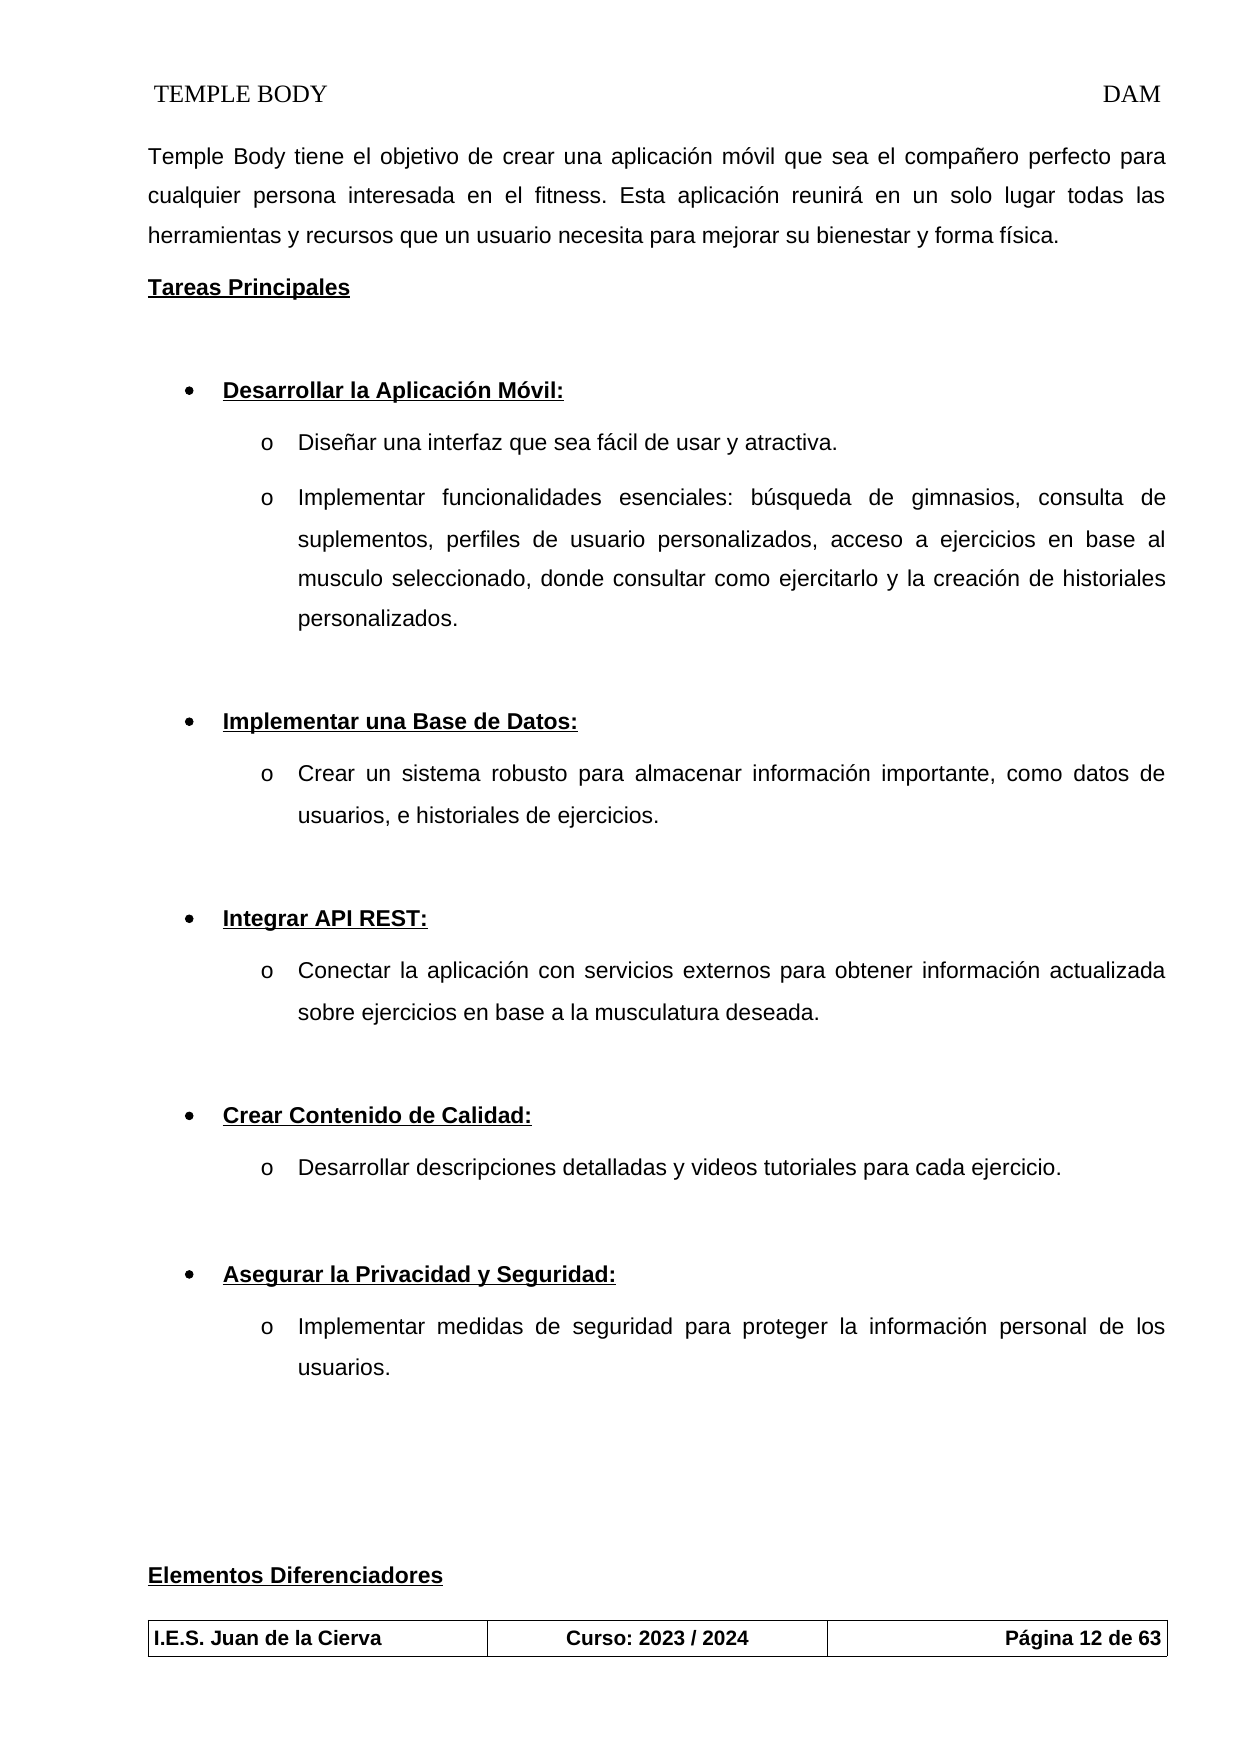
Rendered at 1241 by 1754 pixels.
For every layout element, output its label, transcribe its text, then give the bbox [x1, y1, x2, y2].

text Elementos Diferenciadores [148, 1562, 1167, 1588]
list Desarrollar descripciones detalladas y videos tutoriales para cada ejercicio. [260, 1154, 1167, 1183]
list Crear un sistema robusto para almacenar información importante, como datos de usuarios, e historiales de ejercicios. [260, 760, 1167, 828]
list Desarrollar la Aplicación Móvil: [185, 377, 1167, 404]
list Asegurar la Privacidad y Seguridad: [185, 1261, 1167, 1287]
list Diseñar una interfaz que sea fácil de usar y atractiva. [260, 429, 1167, 457]
list Implementar medidas de seguridad para proteger la información personal de los usuarios. [260, 1313, 1167, 1381]
list Implementar una Base de Datos: [185, 708, 1167, 734]
list Integrar API REST: [185, 905, 1167, 932]
text Temple Body tiene el objetivo de crear una aplicación móvil que sea el compañero perfecto para cualquier persona interesada en el fitness. Esta aplicación reunirá en un solo lugar todas las herramientas y recursos que un usuario necesita para mejorar su bienestar y forma física. [148, 143, 1167, 248]
list Conectar la aplicación con servicios externos para obtener información actualizada sobre ejercicios en base a la musculatura deseada. [260, 957, 1167, 1025]
list Crear Contenido de Calidad: [185, 1102, 1167, 1129]
text Tareas Principales [148, 273, 1167, 300]
list Implementar funcionalidades esenciales: búsqueda de gimnasios, consulta de suplementos, perfiles de usuario personalizados, acceso a ejercicios en base al musculo seleccionado, donde consultar como ejercitarlo y la creación de historiales personalizados. [260, 484, 1167, 631]
